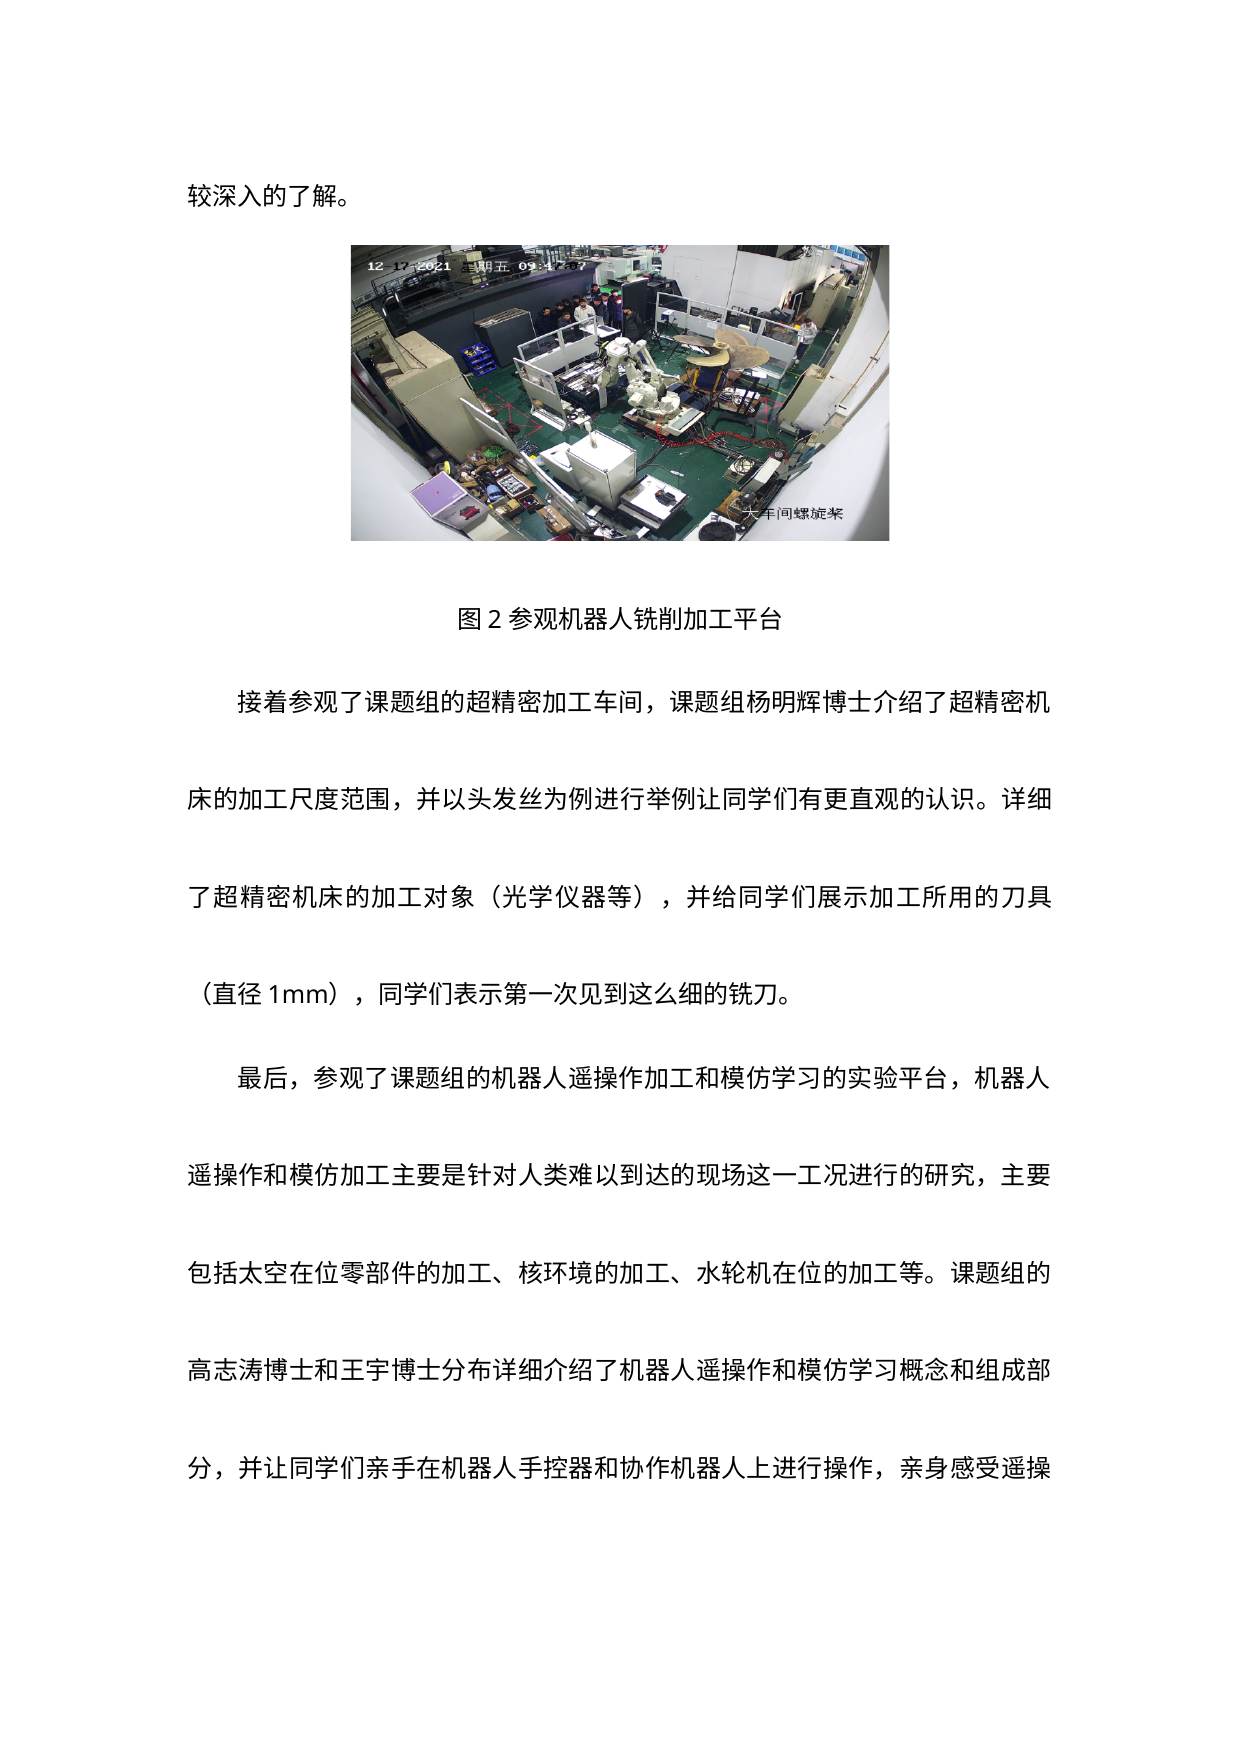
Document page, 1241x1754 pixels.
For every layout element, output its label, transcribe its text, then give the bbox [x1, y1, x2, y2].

picture [350, 245, 890, 541]
text 图2 参观机器人铣削加工平台 [187, 585, 1053, 650]
text 接着参观了课题组的超精密加工车间，课题组杨明辉博士介绍了超精密机床的加工尺度范围，并以头发丝为例进行举例让同学们有更直观的认识。详细了超精密机床的加工对象（光学仪器等），并给同学们展示加工所用的刀具（直径1mm），同学们表示第一次见到这么细的铣刀。 [187, 668, 1053, 1026]
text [187, 1044, 1053, 1499]
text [187, 162, 1053, 227]
